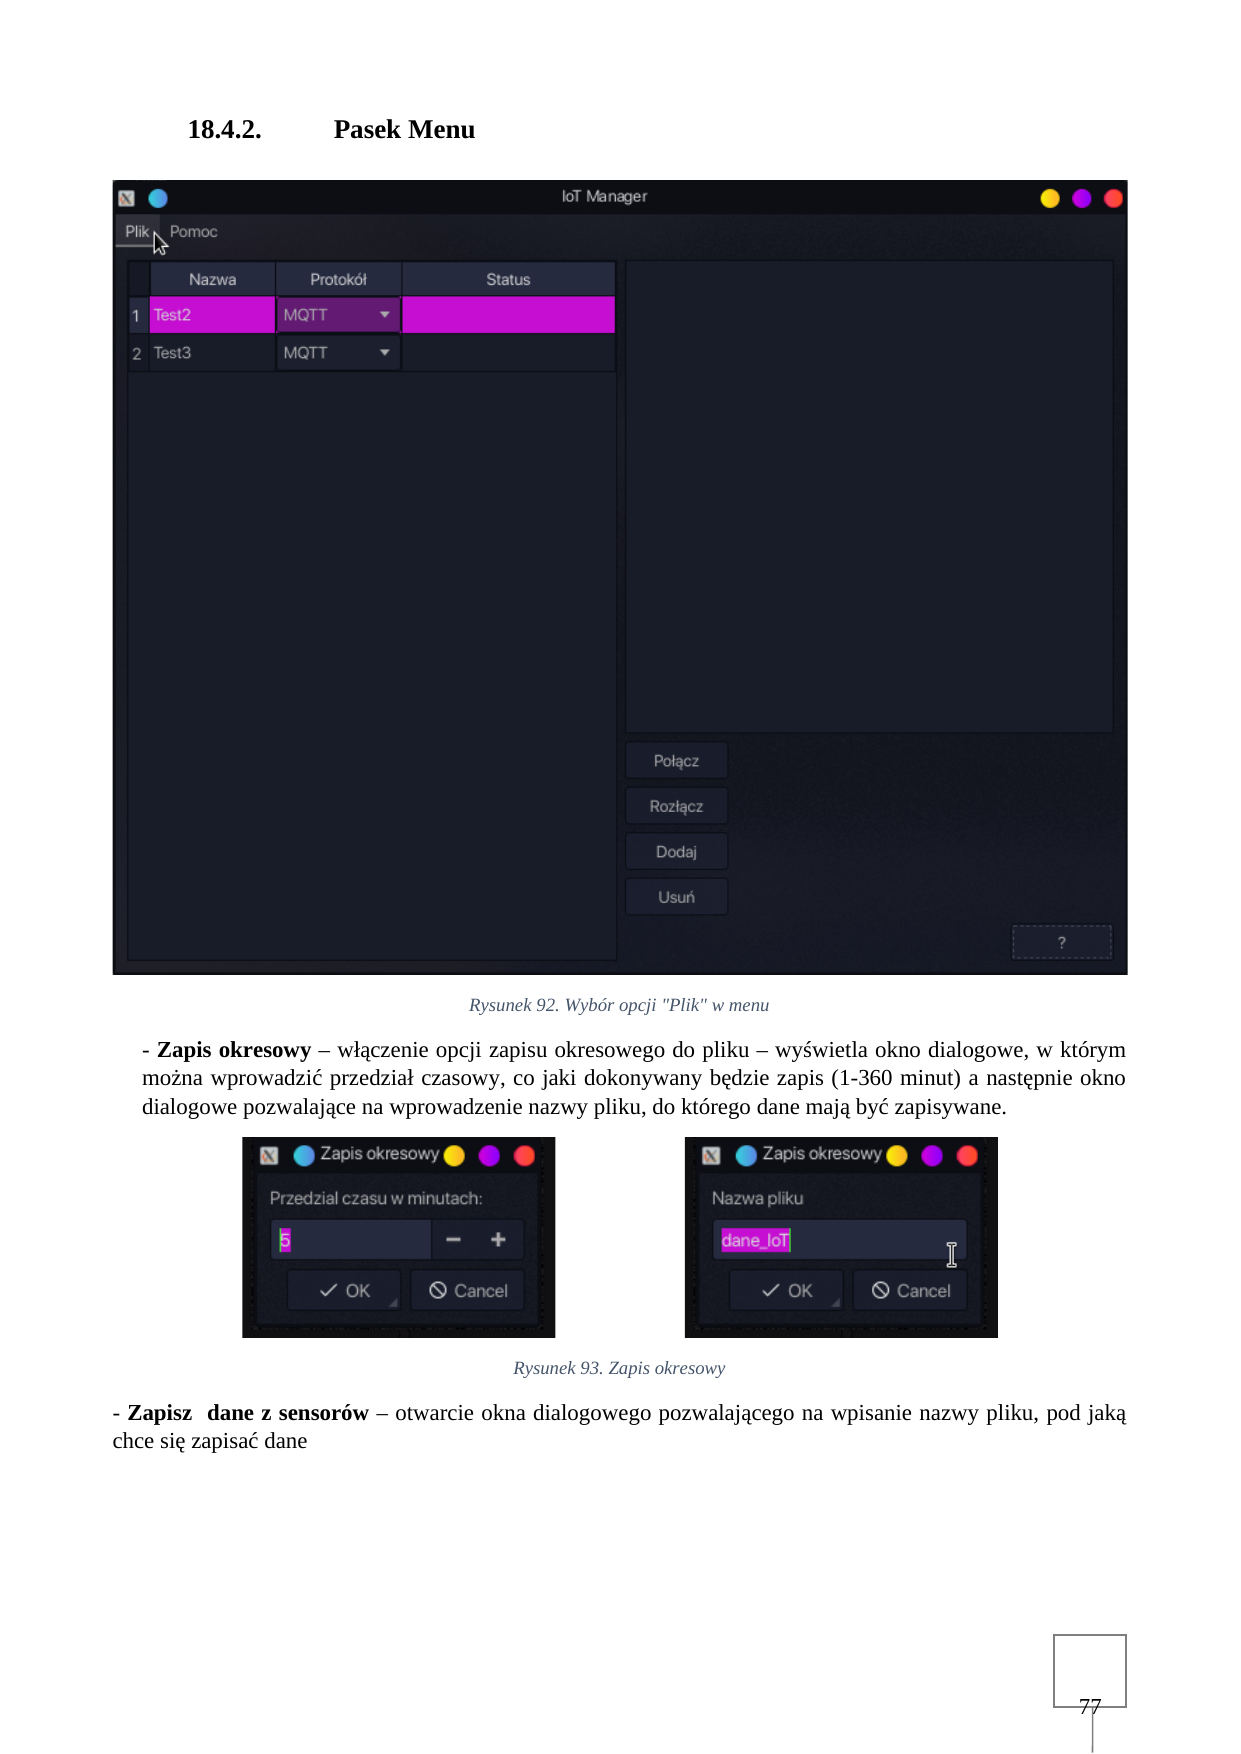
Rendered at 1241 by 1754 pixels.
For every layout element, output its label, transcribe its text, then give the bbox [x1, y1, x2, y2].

picture [242, 1137, 556, 1338]
text Rysunek . Zapis okresowy [112, 1357, 1128, 1378]
picture [112, 180, 1128, 975]
picture [684, 1137, 998, 1338]
subtitle Pasek Menu [187, 113, 1128, 177]
text - Zapis okresowy – włączenie opcji zapisu okresowego do pliku – wyświetla okno dialogowe, w którym można wprowadzić przedział czasowy, co jaki dokonywany będzie zapis (1-360 minut) a następnie okno dialogowe pozwalające na wprowadzenie nazwy pliku, do którego dane mają być zapisywane. [142, 1036, 1128, 1119]
text - Zapisz dane z sensorów – otwarcie okna dialogowego pozwalającego na wpisanie nazwy pliku, pod jaką chce się zapisać dane [112, 1399, 1128, 1454]
text Rysunek . Wybór opcji "Plik" w menu [112, 993, 1128, 1015]
